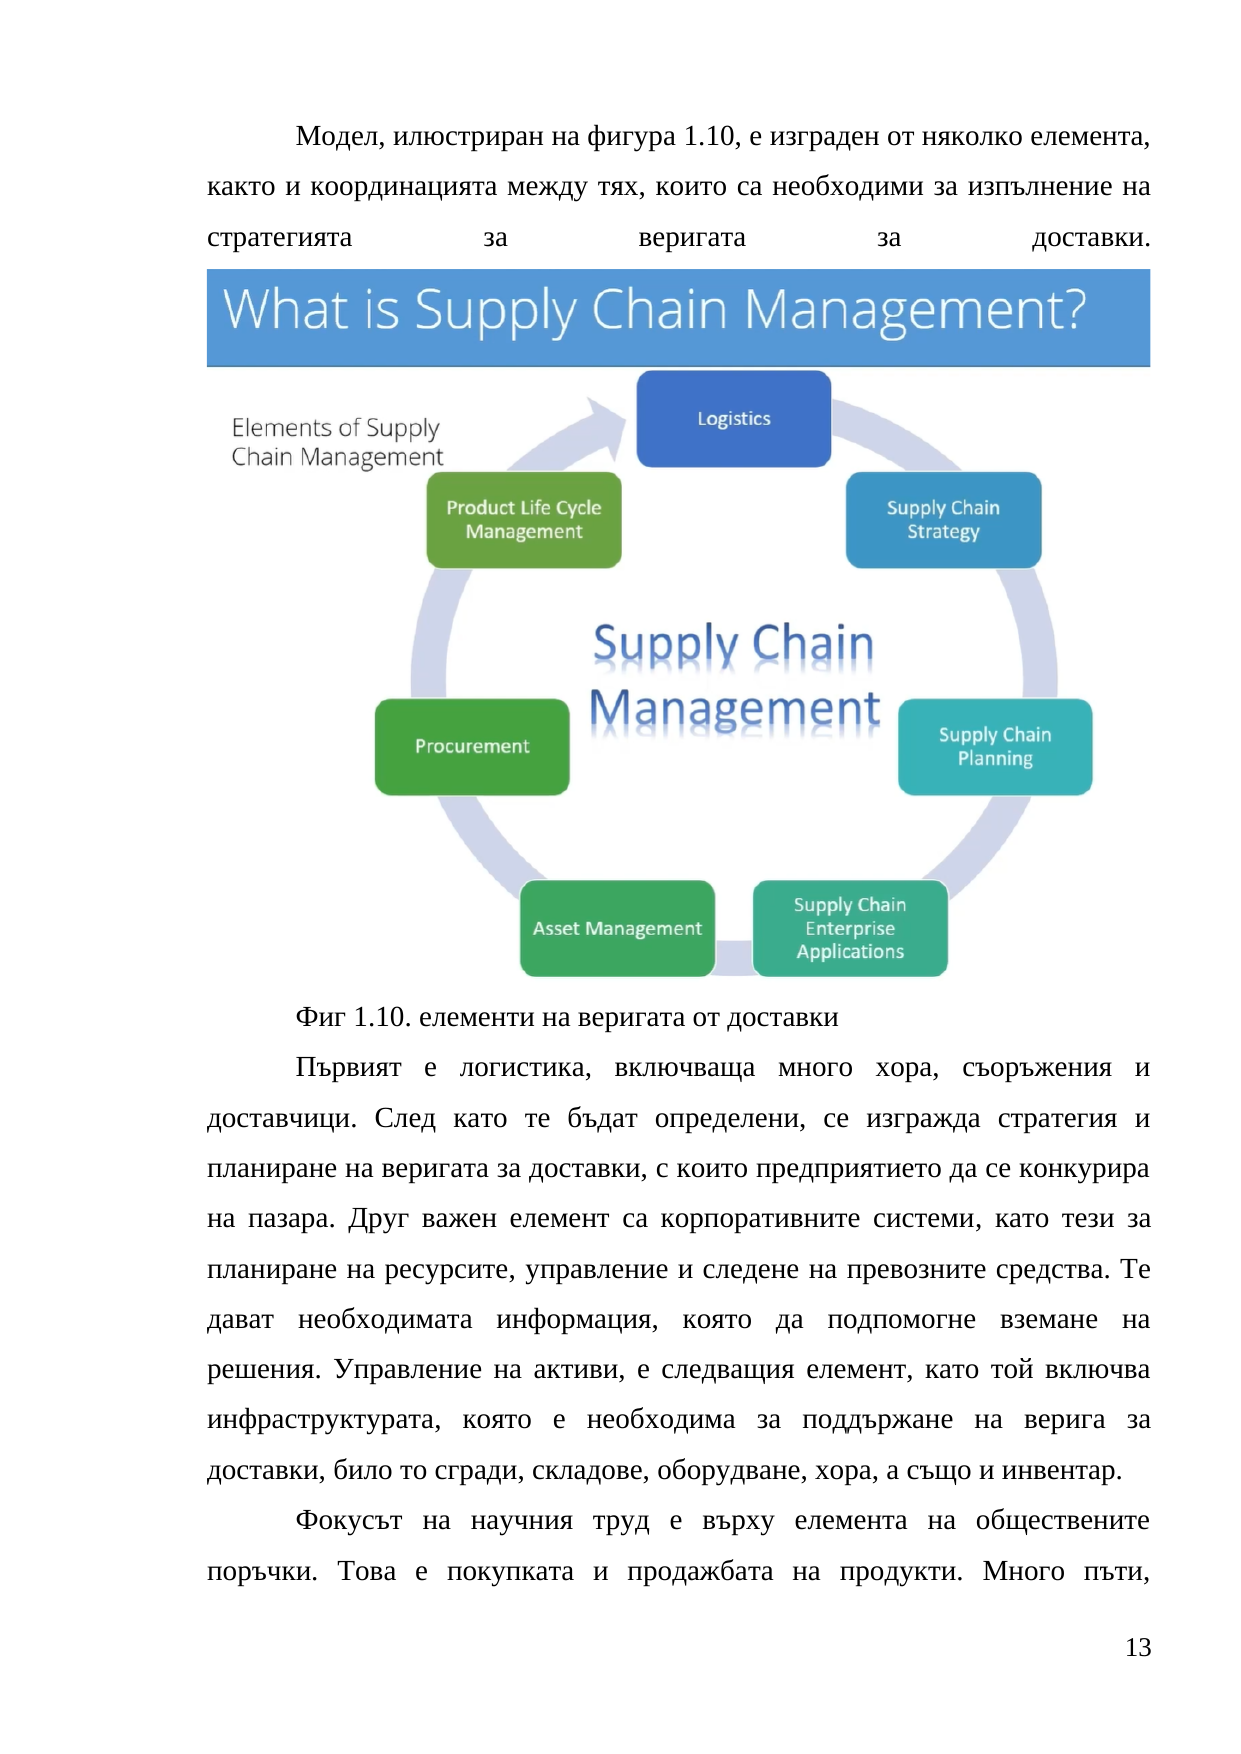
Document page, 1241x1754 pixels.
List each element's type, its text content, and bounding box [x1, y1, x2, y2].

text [207, 1502, 1152, 1586]
text Първият е логистика, включваща много хора, съоръжения и доставчици. След като те бъдат определени, се изгражда стратегия и планиране на веригата за доставки, с които предприятието да се конкурира на пазара. Друг важен елемент са корпоративните системи, като тези за планиране на ресурсите, управление и следене на превозните средства. Те дават необходимата информация, която да подпомогне вземане на решения. Управление на активи, е следващия елемент, като той включва инфраструктурата, която е необходима за поддържане на верига за доставки, било то сгради, складове, оборудване, хора, а също и инвентар. [207, 1049, 1152, 1486]
text Фиг 1.10. елементи на веригата от доставки [207, 999, 1152, 1033]
picture [206, 269, 1151, 983]
